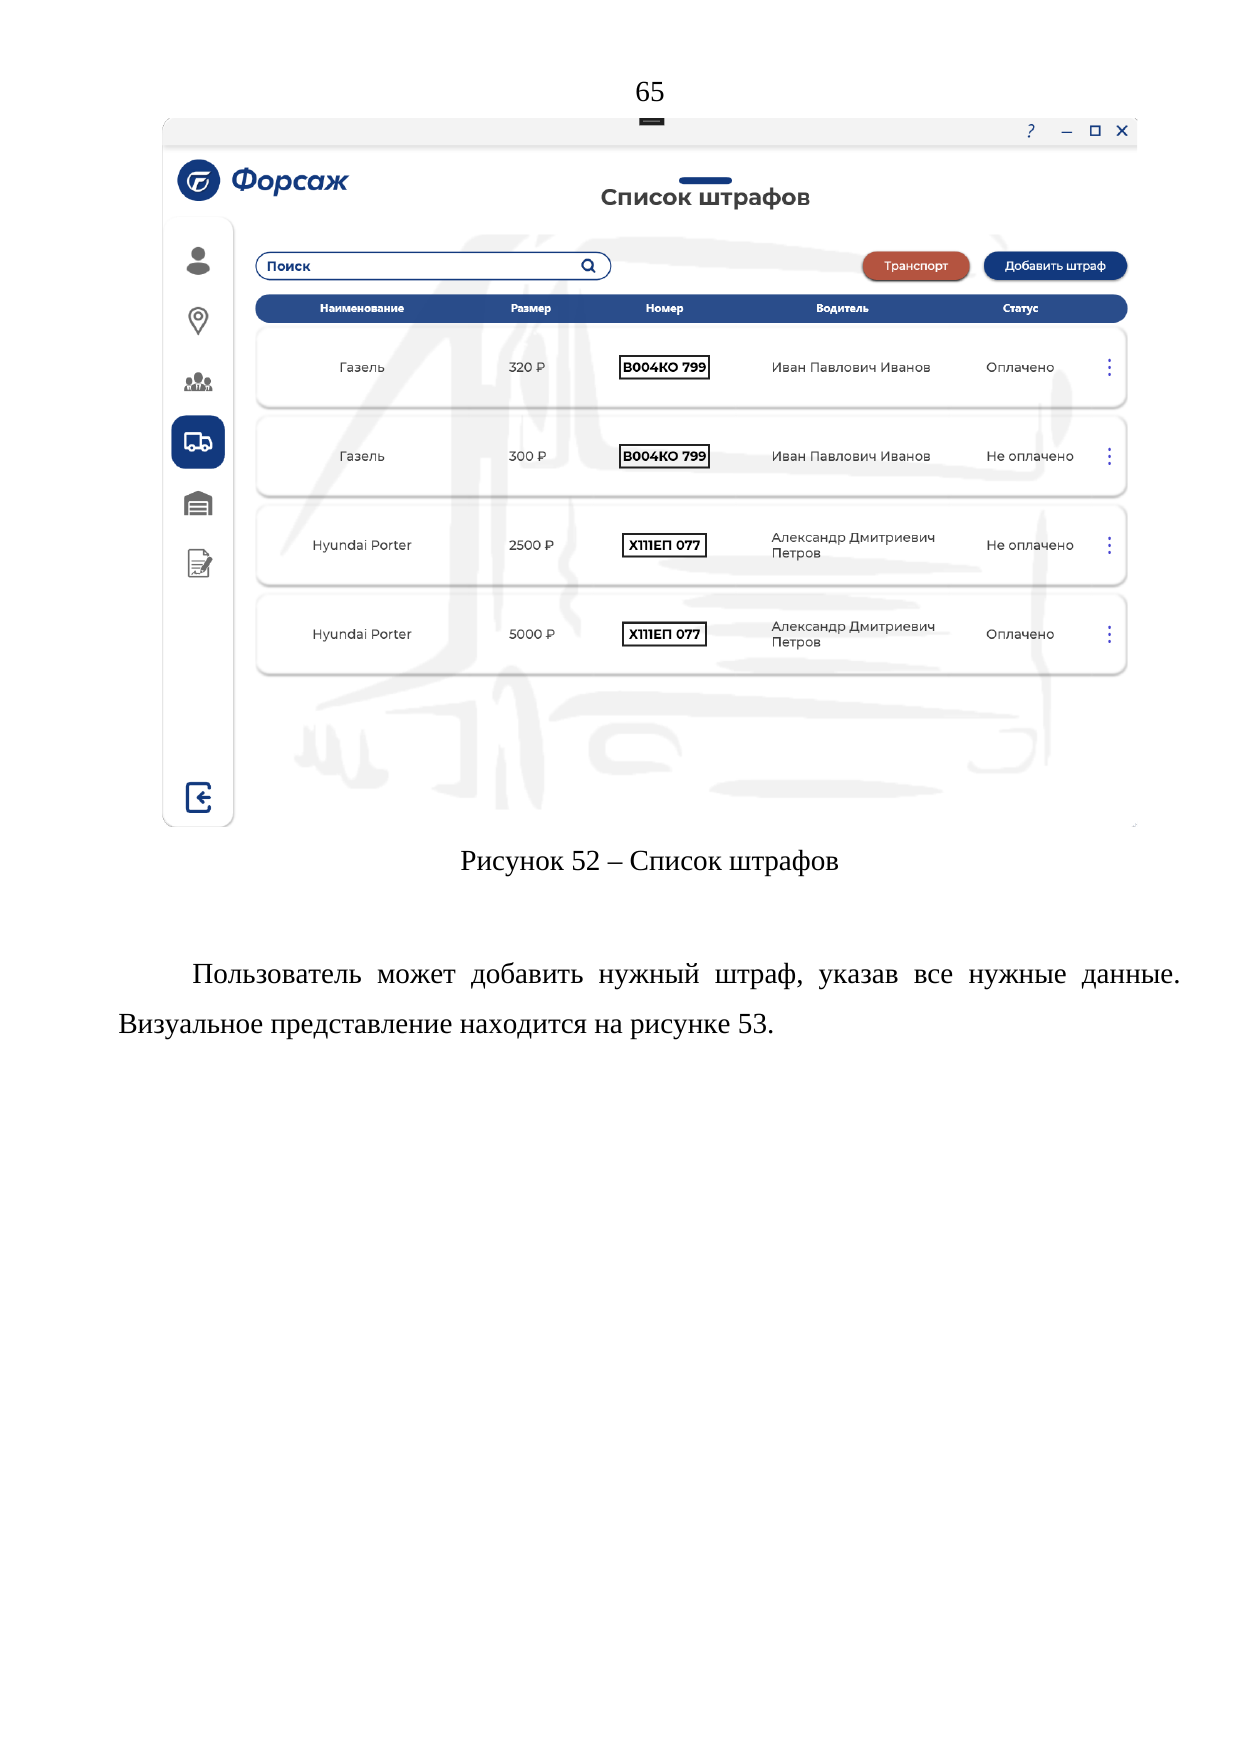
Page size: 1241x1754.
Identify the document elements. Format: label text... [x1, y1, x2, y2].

picture [162, 118, 1138, 827]
text Пользователь может добавить нужный штраф, указав все нужные данные. Визуальное представление находится на рисунке 53. [118, 956, 1181, 1040]
text Рисунок 52 – Список штрафов [118, 843, 1181, 877]
